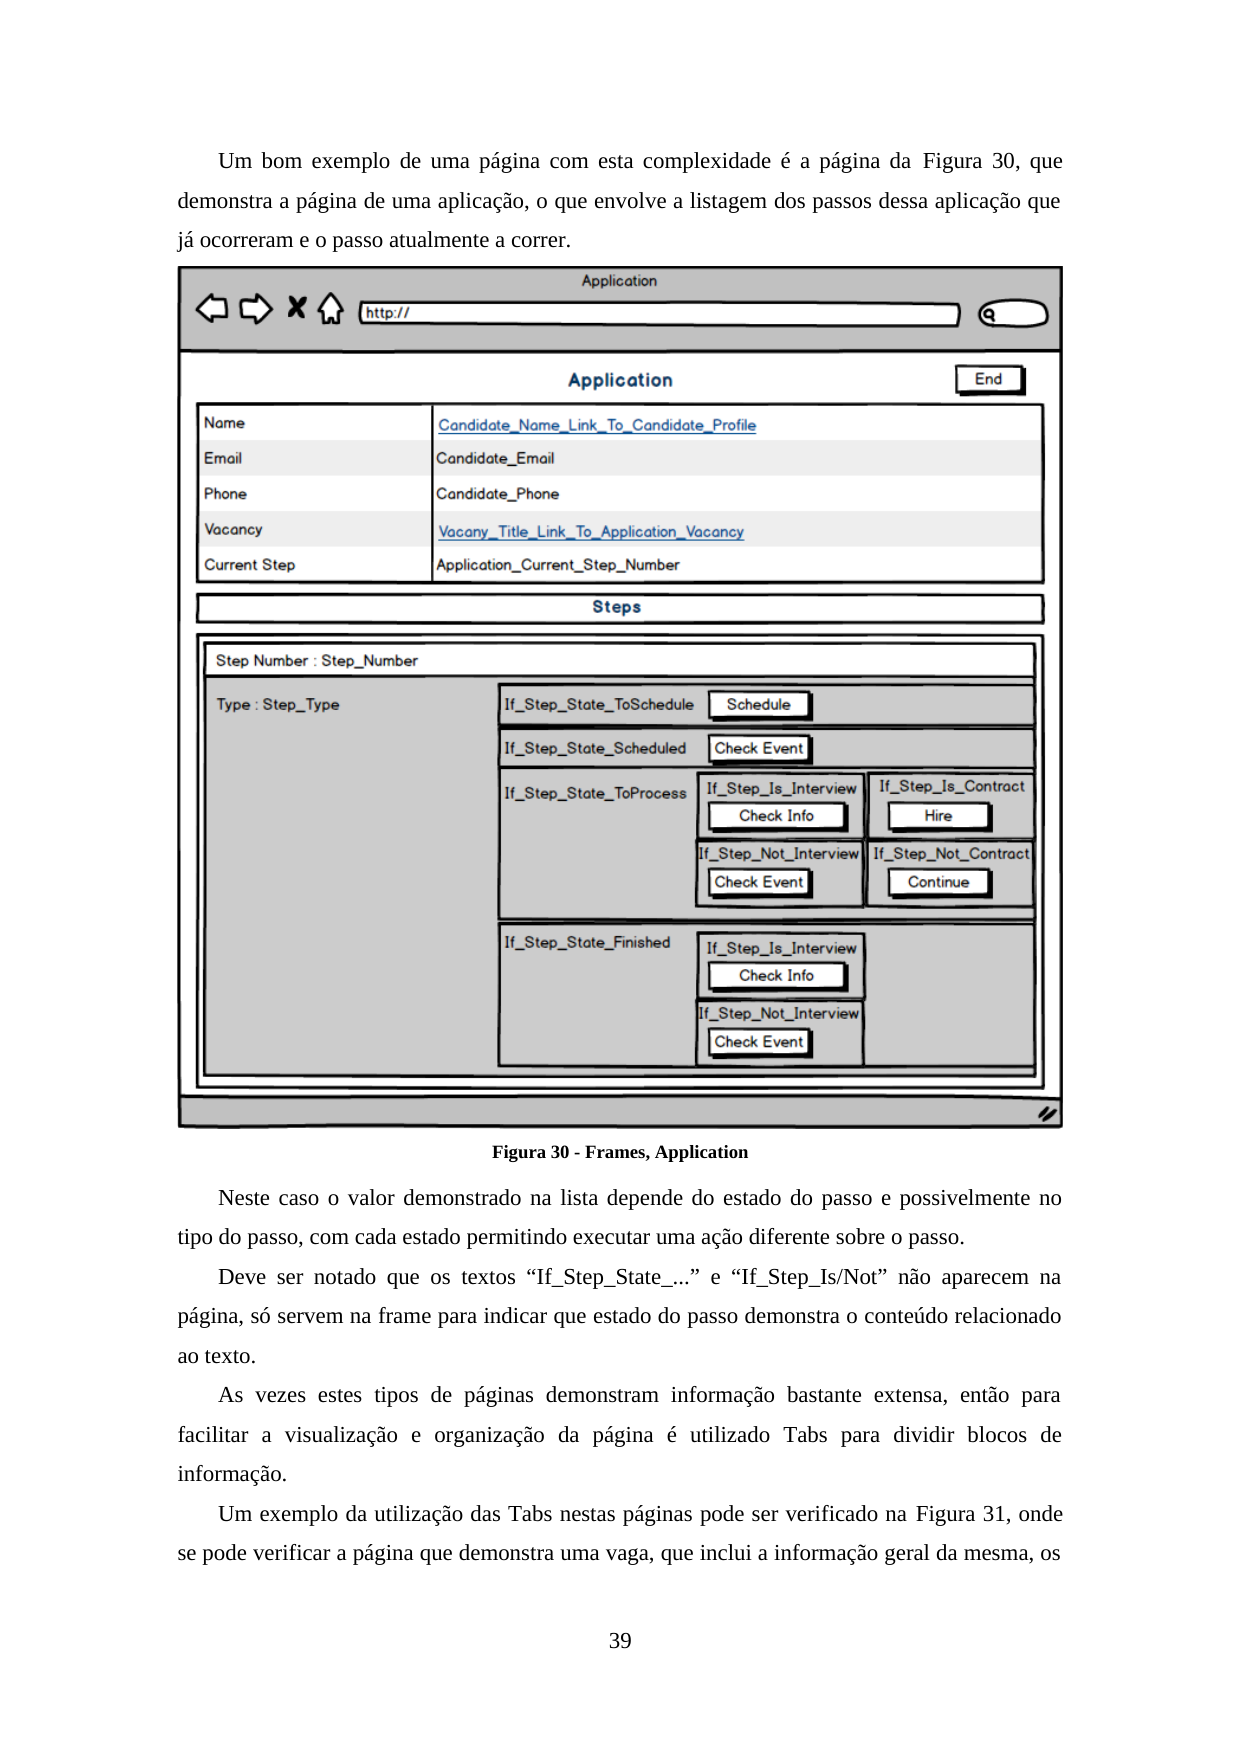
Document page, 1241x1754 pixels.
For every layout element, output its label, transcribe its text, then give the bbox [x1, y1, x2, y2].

text Neste caso o valor demonstrado na lista depende do estado do passo e possivelmente no tipo do passo, com cada estado permitindo executar uma ação diferente sobre o passo. [177, 1184, 1063, 1249]
text Um bom exemplo de uma página com esta complexidade é a página da Figura 32, que demonstra a página de uma aplicação, o que envolve a listagem dos passos dessa aplicação que já ocorreram e o passo atualmente a correr. [177, 148, 1063, 253]
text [177, 1499, 1063, 1565]
picture [177, 266, 1063, 1129]
text Deve ser notado que os textos “If_Step_State_...” e “If_Step_Is/Not” não aparecem na página, só servem na frame para indicar que estado do passo demonstra o conteúdo relacionado ao texto. [177, 1263, 1063, 1368]
text As vezes estes tipos de páginas demonstram informação bastante extensa, então para facilitar a visualização e organização da página é utilizado Tabs para dividir blocos de informação. [177, 1381, 1063, 1486]
